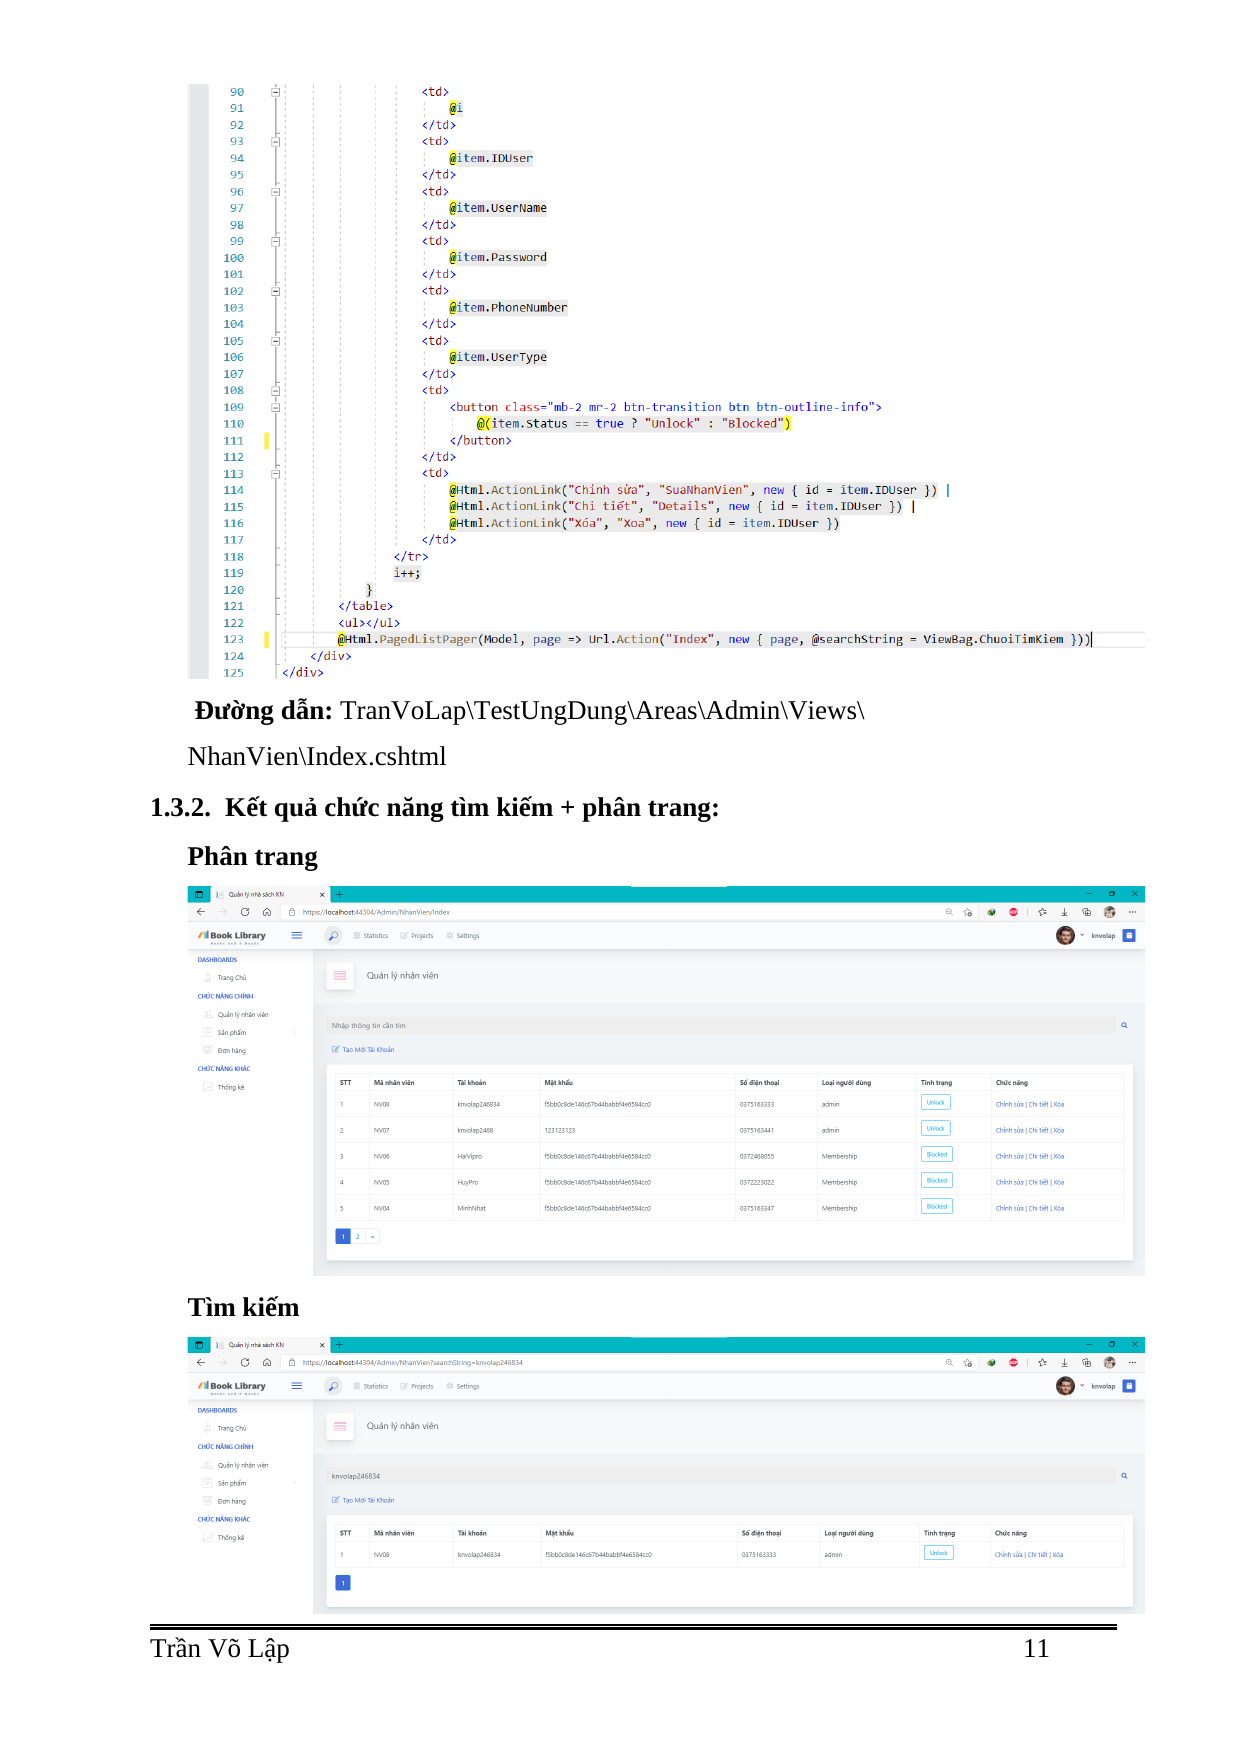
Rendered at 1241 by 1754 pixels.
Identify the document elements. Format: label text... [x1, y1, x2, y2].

picture [187, 1337, 1146, 1614]
picture [187, 886, 1146, 1276]
text Phân trang [150, 840, 1107, 871]
picture [187, 84, 1146, 679]
text Đường dẫn: TranVoLap\TestUngDung\Areas\Admin\Views\ [187, 694, 1107, 725]
subtitle Kết quả chức năng tìm kiếm + phân trang: [150, 791, 1107, 822]
text Tìm kiếm [150, 1291, 1107, 1322]
text NhanVien\Index.cshtml [150, 740, 1107, 772]
